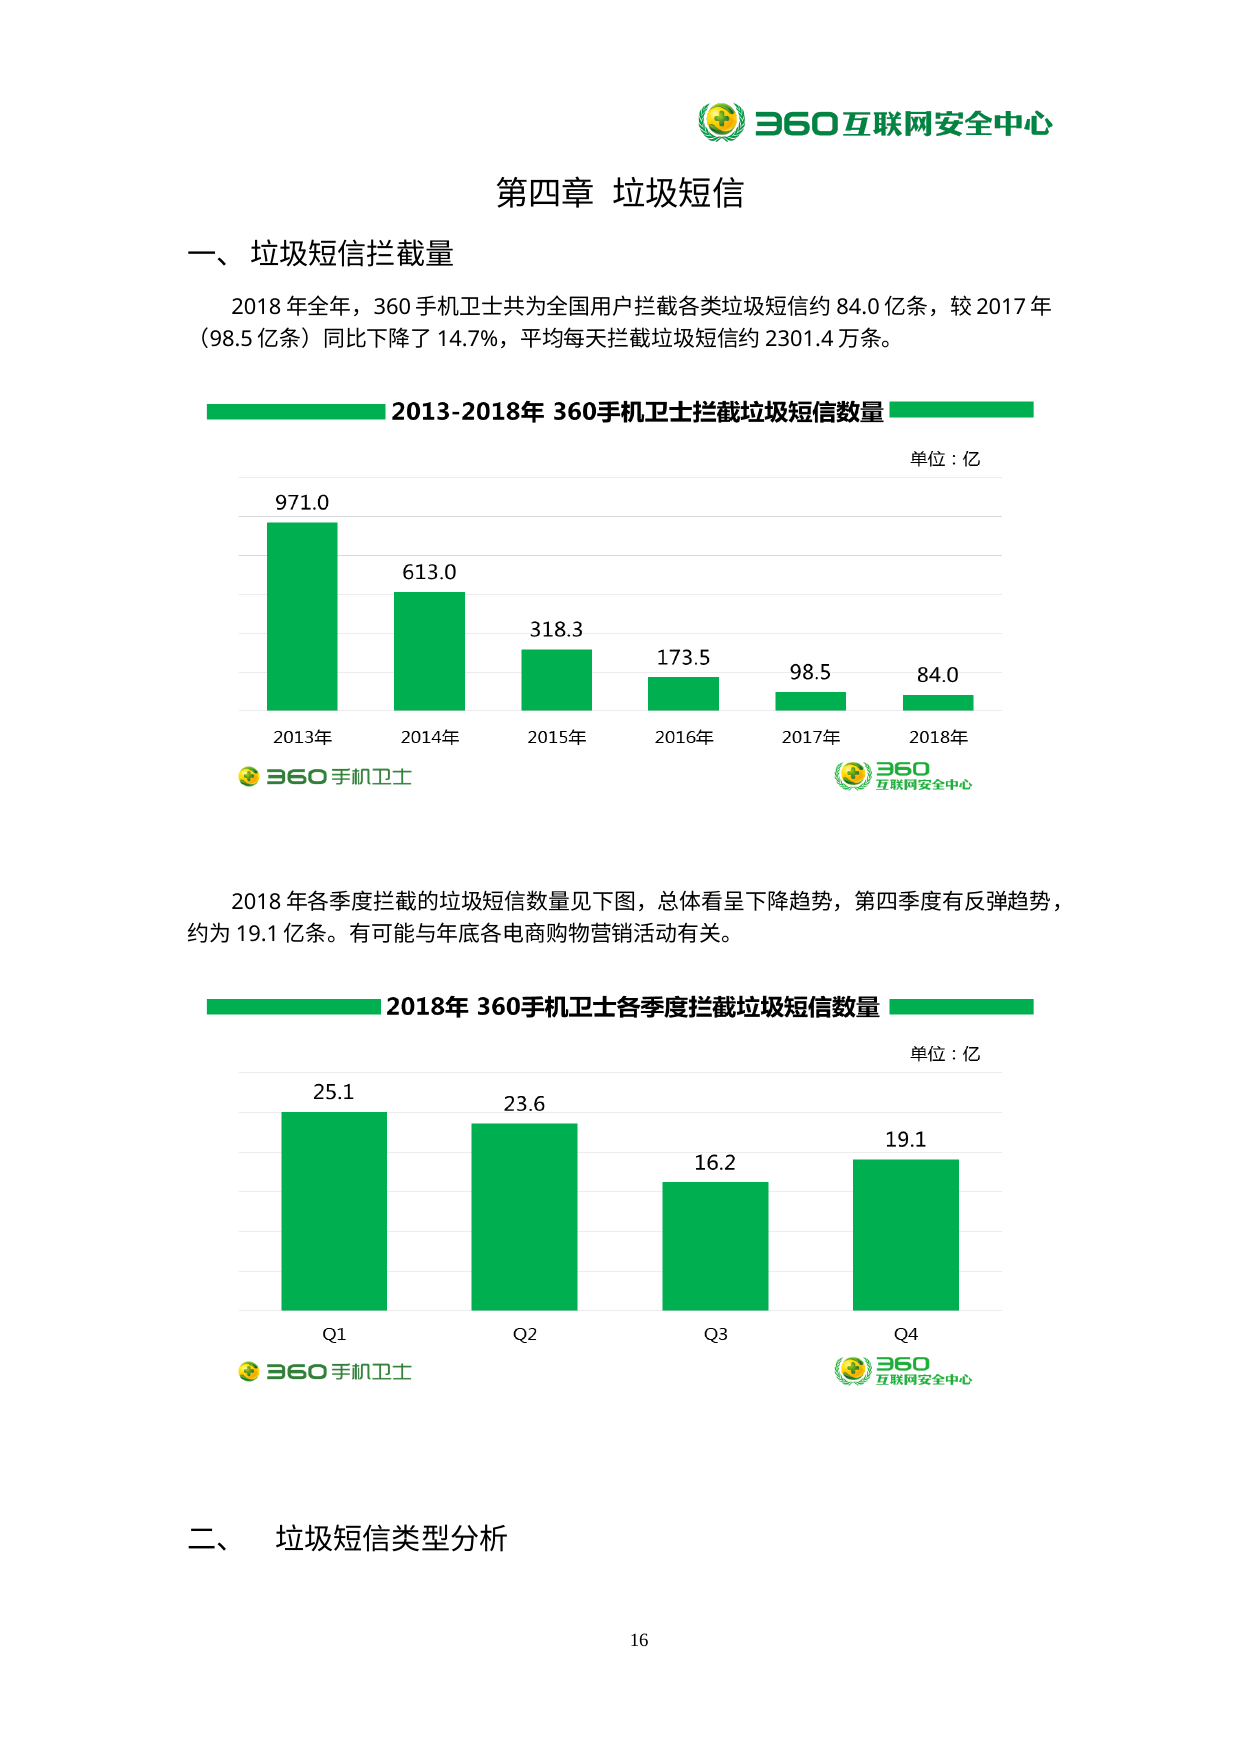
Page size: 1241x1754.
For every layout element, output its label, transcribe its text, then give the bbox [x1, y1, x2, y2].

subtitle 垃圾短信类型分析 [187, 1515, 1053, 1557]
picture [698, 103, 1053, 142]
title 垃圾短信 [187, 166, 1053, 214]
subtitle 垃圾短信拦截量 [187, 231, 1053, 273]
text 2018年各季度拦截的垃圾短信数量见下图，总体看呈下降趋势，第四季度有反弹趋势，约为19.1亿条。有可能与年底各电商购物营销活动有关。 [187, 884, 1053, 948]
picture [206, 963, 1034, 1407]
text 2018年全年，360手机卫士共为全国用户拦截各类垃圾短信约84.0亿条，较2017年（98.5亿条）同比下降了14.7%，平均每天拦截垃圾短信约2301.4万条。 [187, 289, 1053, 353]
picture [206, 369, 1034, 812]
